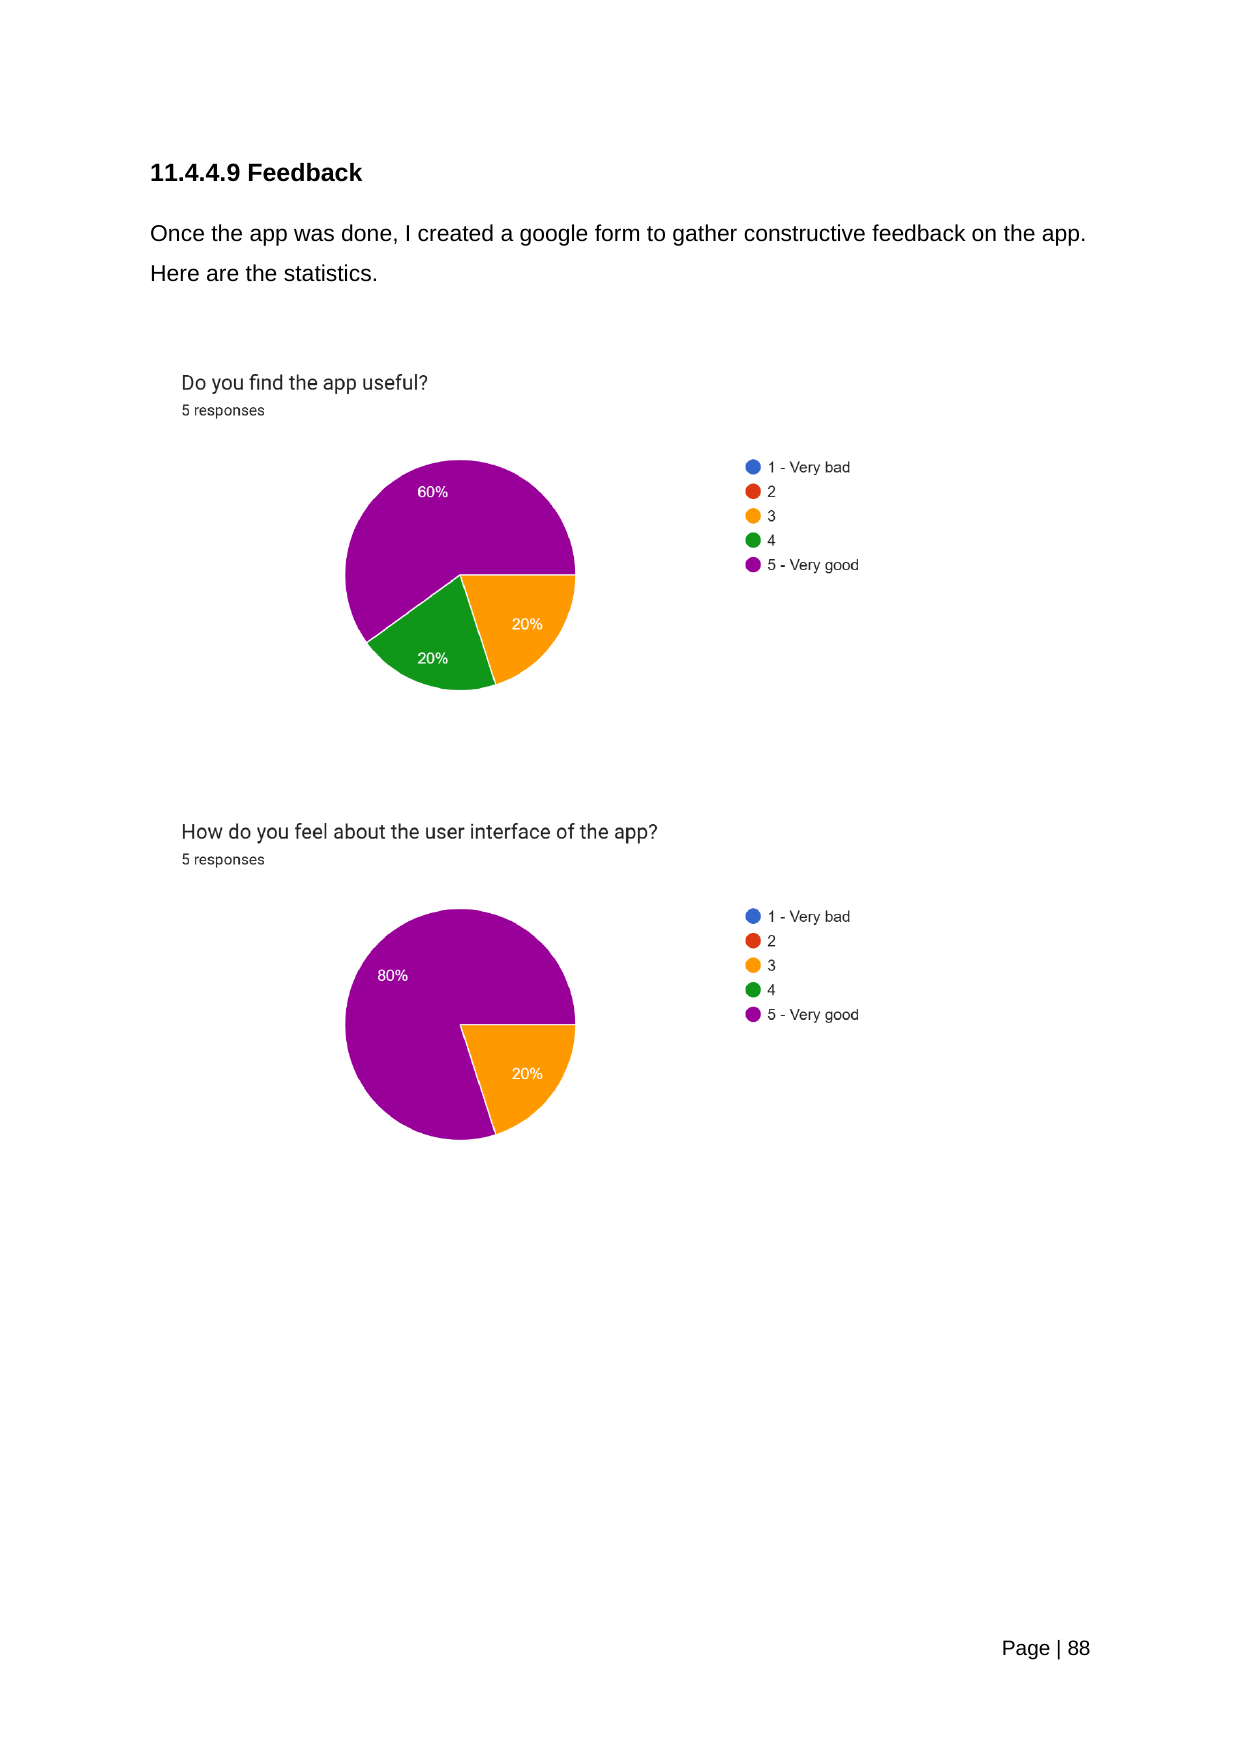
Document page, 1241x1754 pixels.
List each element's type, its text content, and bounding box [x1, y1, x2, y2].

subtitle 11.4.4.9 Feedback [150, 158, 1090, 187]
picture [150, 338, 1091, 734]
text Once the app was done, I created a google form to gather constructive feedback on the app. Here are the statistics. [150, 220, 1090, 286]
picture [150, 787, 1091, 1184]
